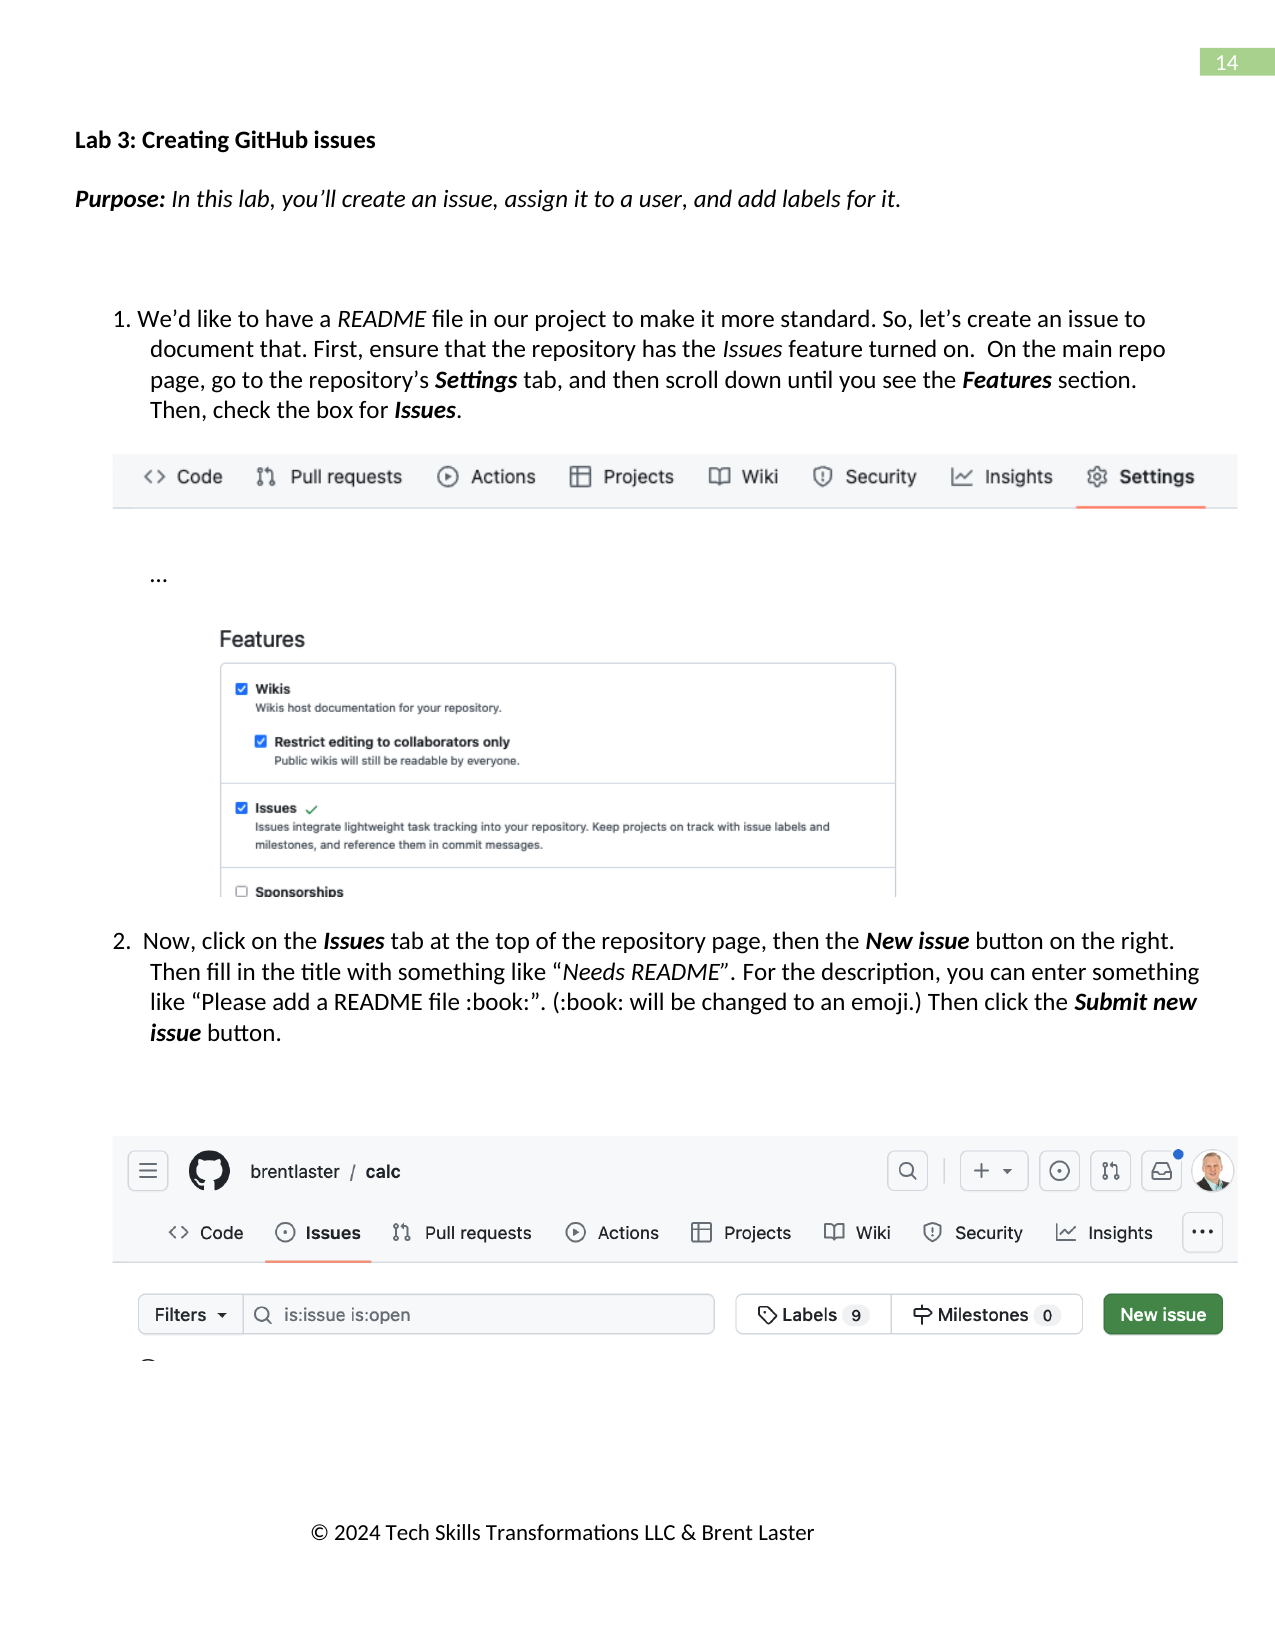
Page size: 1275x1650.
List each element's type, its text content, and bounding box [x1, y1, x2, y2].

subtitle Purpose: In this lab, you’ll create an issue, assign it to a user, and add labels for it. [75, 183, 1200, 214]
text 1. We’d like to have a README file in our project to make it more standard. So, let’s create an issue to document that. First, ensure that the repository has the Issues feature turned on. On the main repo page, go to the repository’s Settings tab, and then scroll down until you see the Features section. Then, check the box for Issues. [112, 303, 1200, 425]
picture [183, 617, 901, 897]
text … [150, 558, 1200, 589]
subtitle Lab 3: Creating GitHub issues [75, 124, 1200, 154]
picture [112, 1136, 1238, 1361]
text 2. Now, click on the Issues tab at the top of the repository page, then the New issue button on the right. Then fill in the title with something like “Needs README”. For the description, you can enter something like “Please add a README file :book:”. (:book: will be changed to an emoji.) Then click the Submit new issue button. [112, 925, 1200, 1047]
picture [112, 454, 1238, 529]
